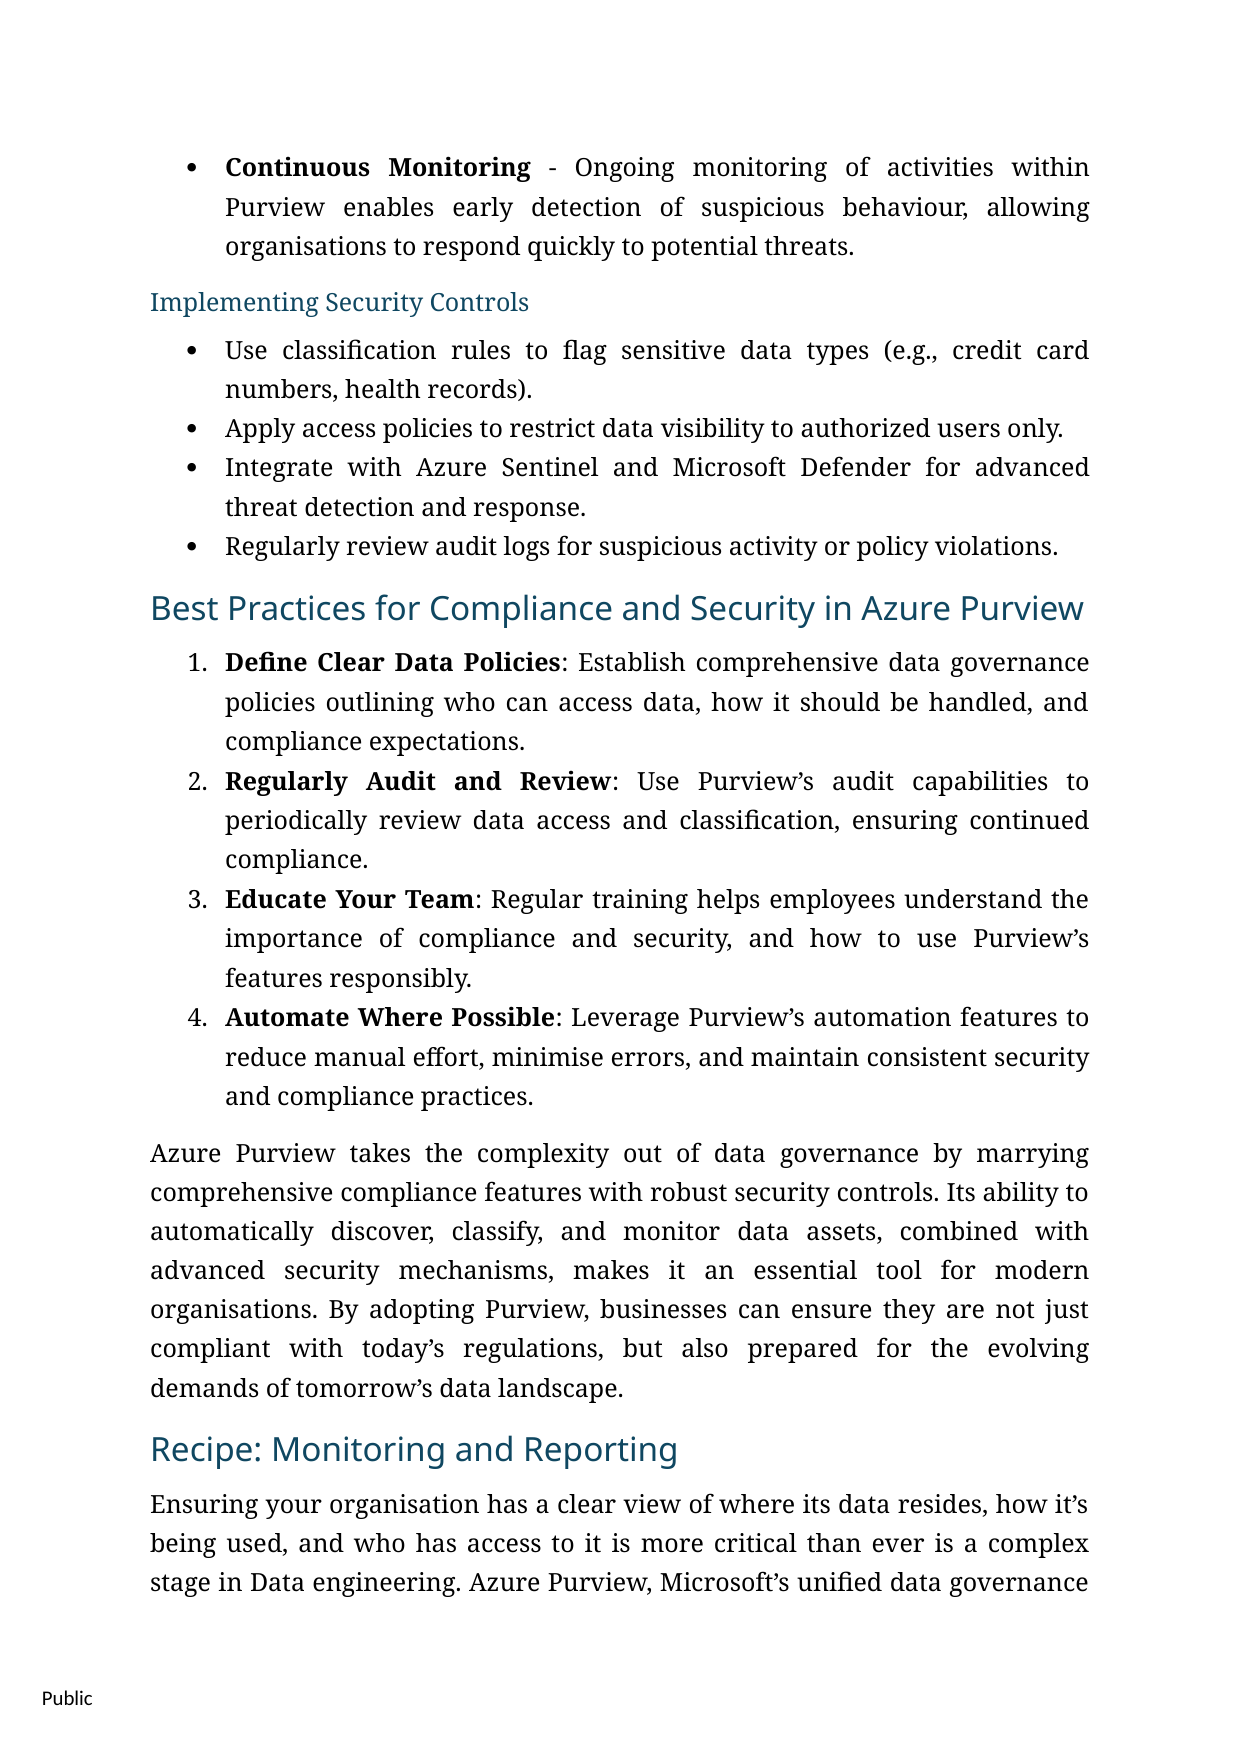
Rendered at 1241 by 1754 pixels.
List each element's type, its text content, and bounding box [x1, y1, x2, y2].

list Integrate with Azure Sentinel and Microsoft Defender for advanced threat detection and response. [187, 450, 1090, 523]
list Use classification rules to flag sensitive data types (e.g., credit card numbers, health records). [187, 333, 1090, 406]
text Azure Purview takes the complexity out of data governance by marrying comprehensive compliance features with robust security controls. Its ability to automatically discover, classify, and monitor data assets, combined with advanced security mechanisms, makes it an essential tool for modern organisations. By adopting Purview, businesses can ensure they are not just compliant with today’s regulations, but also prepared for the evolving demands of tomorrow’s data landscape. [150, 1135, 1090, 1404]
list Regularly Audit and Review: Use Purview’s audit capabilities to periodically review data access and classification, ensuring continued compliance. [187, 763, 1090, 876]
list Define Clear Data Policies: Establish comprehensive data governance policies outlining who can access data, how it should be handled, and compliance expectations. [187, 645, 1090, 758]
subtitle Implementing Security Controls [150, 285, 1090, 319]
list Regularly review audit logs for suspicious activity or policy violations. [187, 528, 1090, 562]
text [150, 1487, 1090, 1599]
list Apply access policies to restrict data visibility to authorized users only. [187, 411, 1090, 445]
subtitle Best Practices for Compliance and Security in Azure Purview [150, 584, 1090, 630]
list Automate Where Possible: Leverage Purview’s automation features to reduce manual effort, minimise errors, and maintain consistent security and compliance practices. [187, 1000, 1090, 1113]
subtitle Recipe: Monitoring and Reporting [150, 1426, 1090, 1471]
list Continuous Monitoring - Ongoing monitoring of activities within Purview enables early detection of suspicious behaviour, allowing organisations to respond quickly to potential threats. [187, 150, 1090, 263]
list Educate Your Team: Regular training helps employees understand the importance of compliance and security, and how to use Purview’s features responsibly. [187, 882, 1090, 995]
